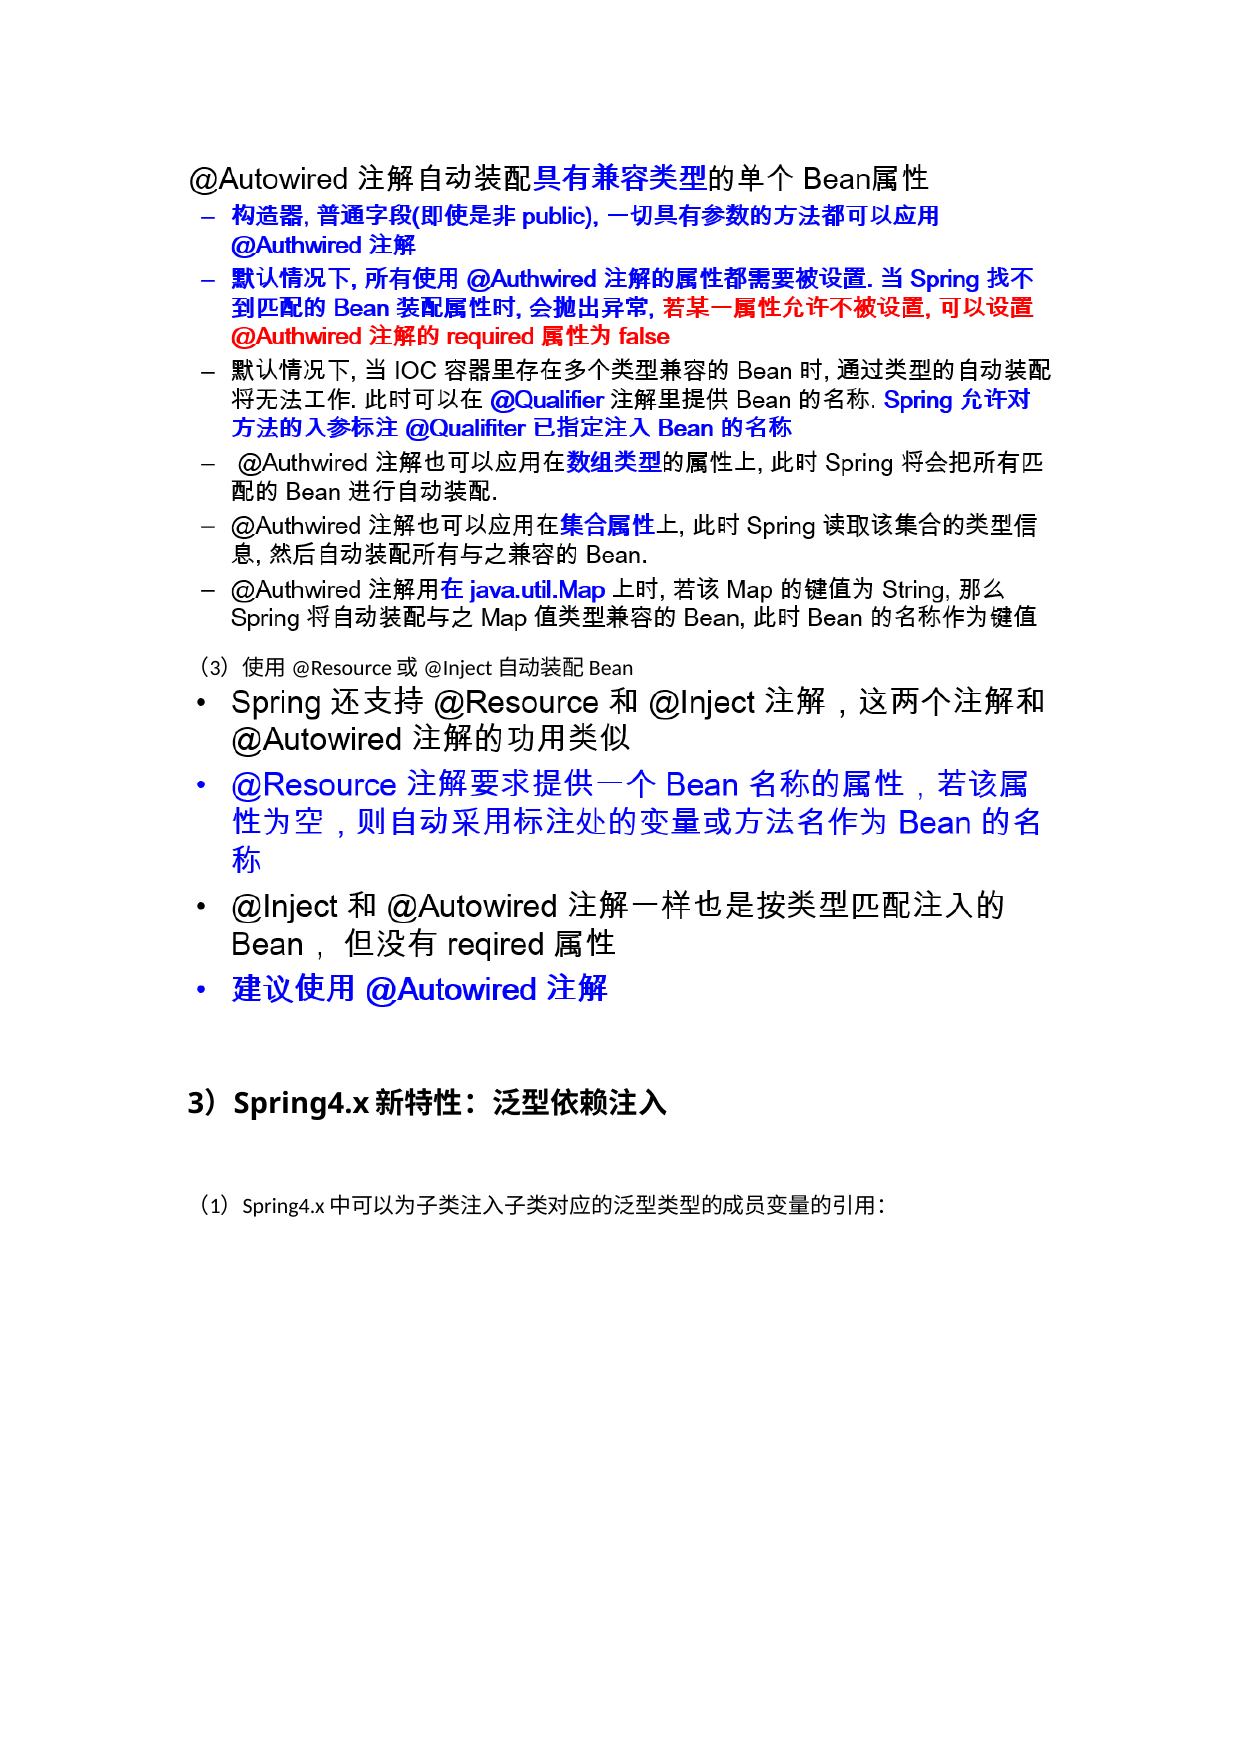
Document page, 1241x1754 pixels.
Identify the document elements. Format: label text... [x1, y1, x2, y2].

picture [187, 682, 1053, 1011]
text （1）Spring4.x中可以为子类注入子类对应的泛型类型的成员变量的引用： [187, 1187, 1053, 1220]
picture [187, 162, 1053, 633]
text （3）使用 @Resource或 @Inject自动装配Bean [187, 649, 1053, 682]
subtitle 3）Spring4.x新特性：泛型依赖注入 [187, 1069, 1053, 1134]
